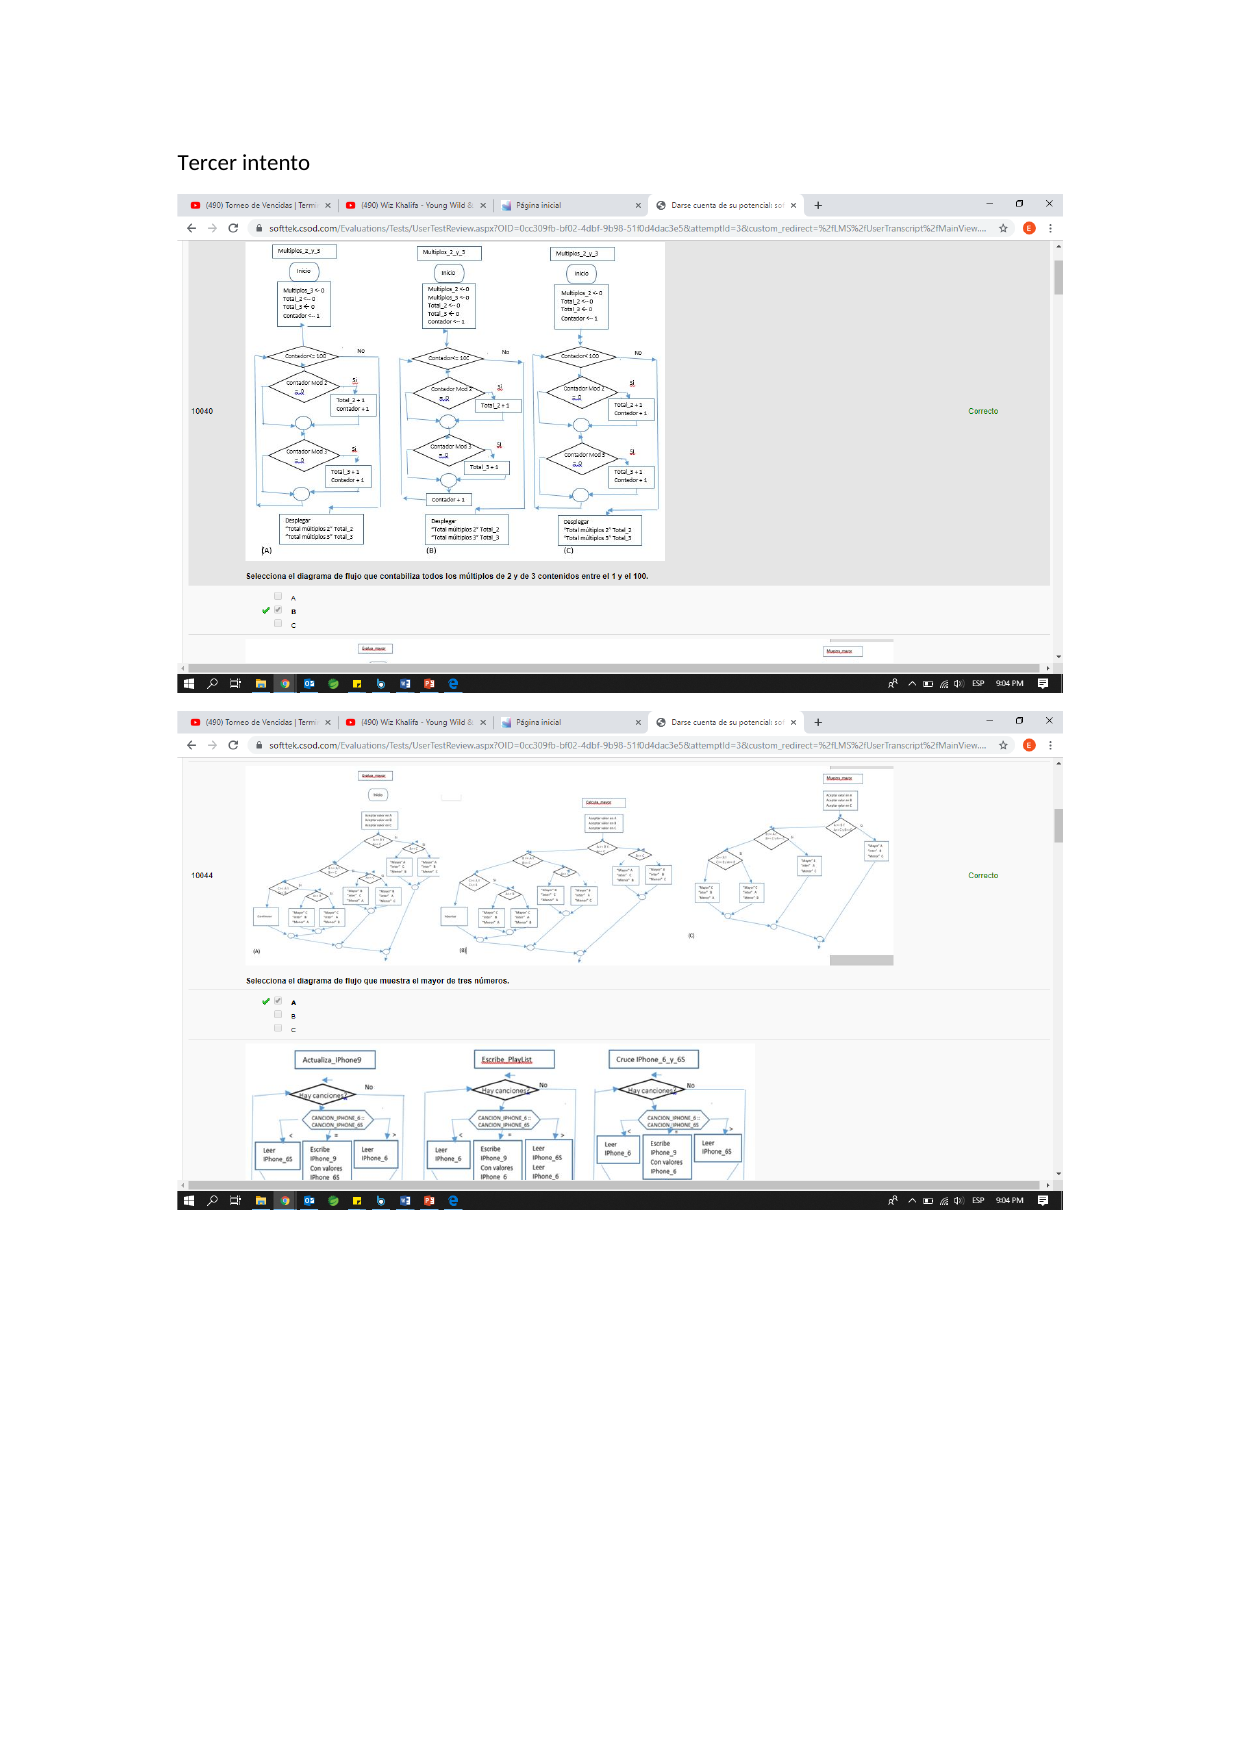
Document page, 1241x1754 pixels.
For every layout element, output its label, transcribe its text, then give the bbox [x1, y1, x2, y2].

text Tercer intento [177, 148, 1063, 176]
picture [177, 711, 1063, 1210]
picture [177, 194, 1063, 693]
